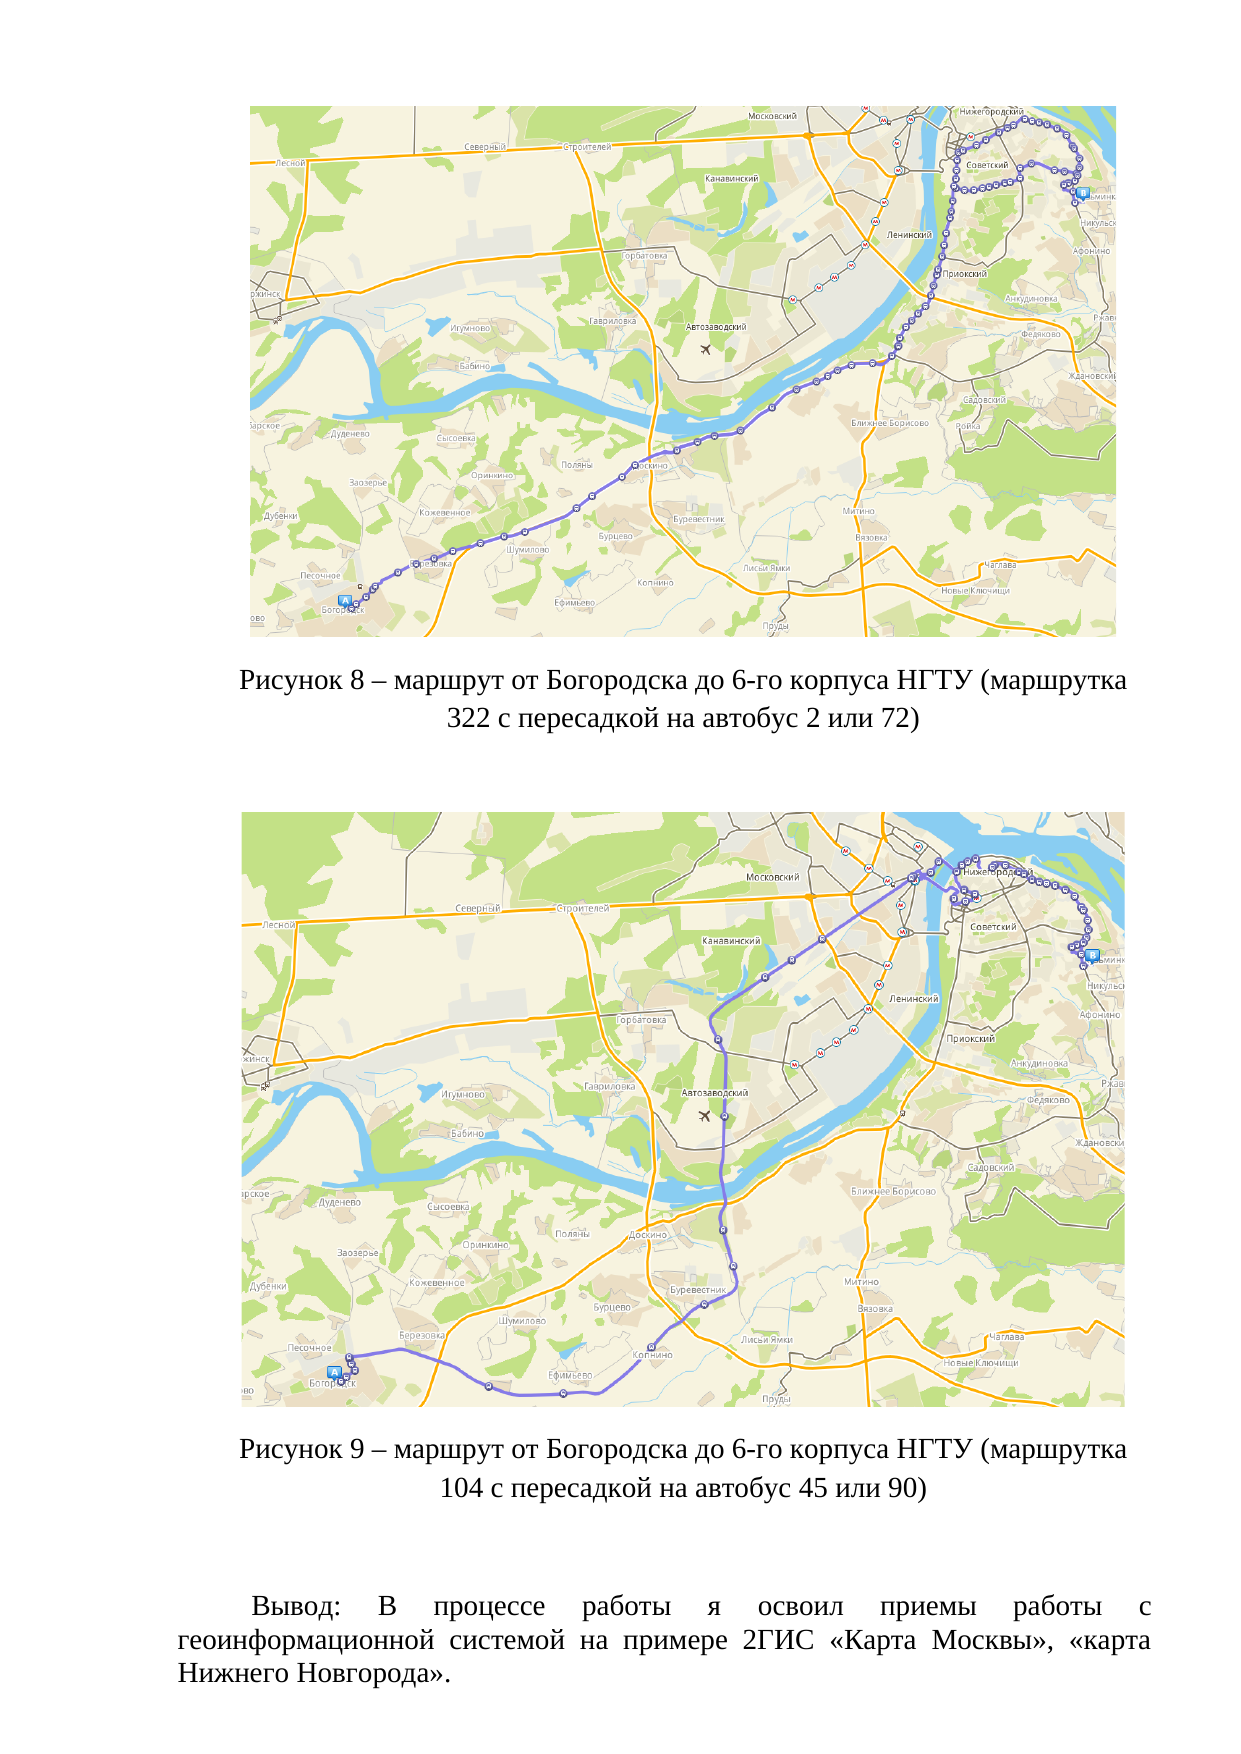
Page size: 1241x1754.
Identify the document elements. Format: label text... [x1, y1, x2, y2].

text Рисунок 8 – маршрут от Богородска до 6-го корпуса НГТУ (маршрутка 322 с пересадкой на автобус 2 или 72) [215, 662, 1152, 734]
picture [250, 106, 1117, 637]
text Рисунок 9 – маршрут от Богородска до 6-го корпуса НГТУ (маршрутка 104 с пересадкой на автобус 45 или 90) [215, 1431, 1152, 1503]
picture [241, 812, 1125, 1407]
text Вывод: В процессе работы я освоил приемы работы с геоинформационной системой на примере 2ГИС «Карта Москвы», «карта Нижнего Новгорода». [177, 1588, 1152, 1689]
